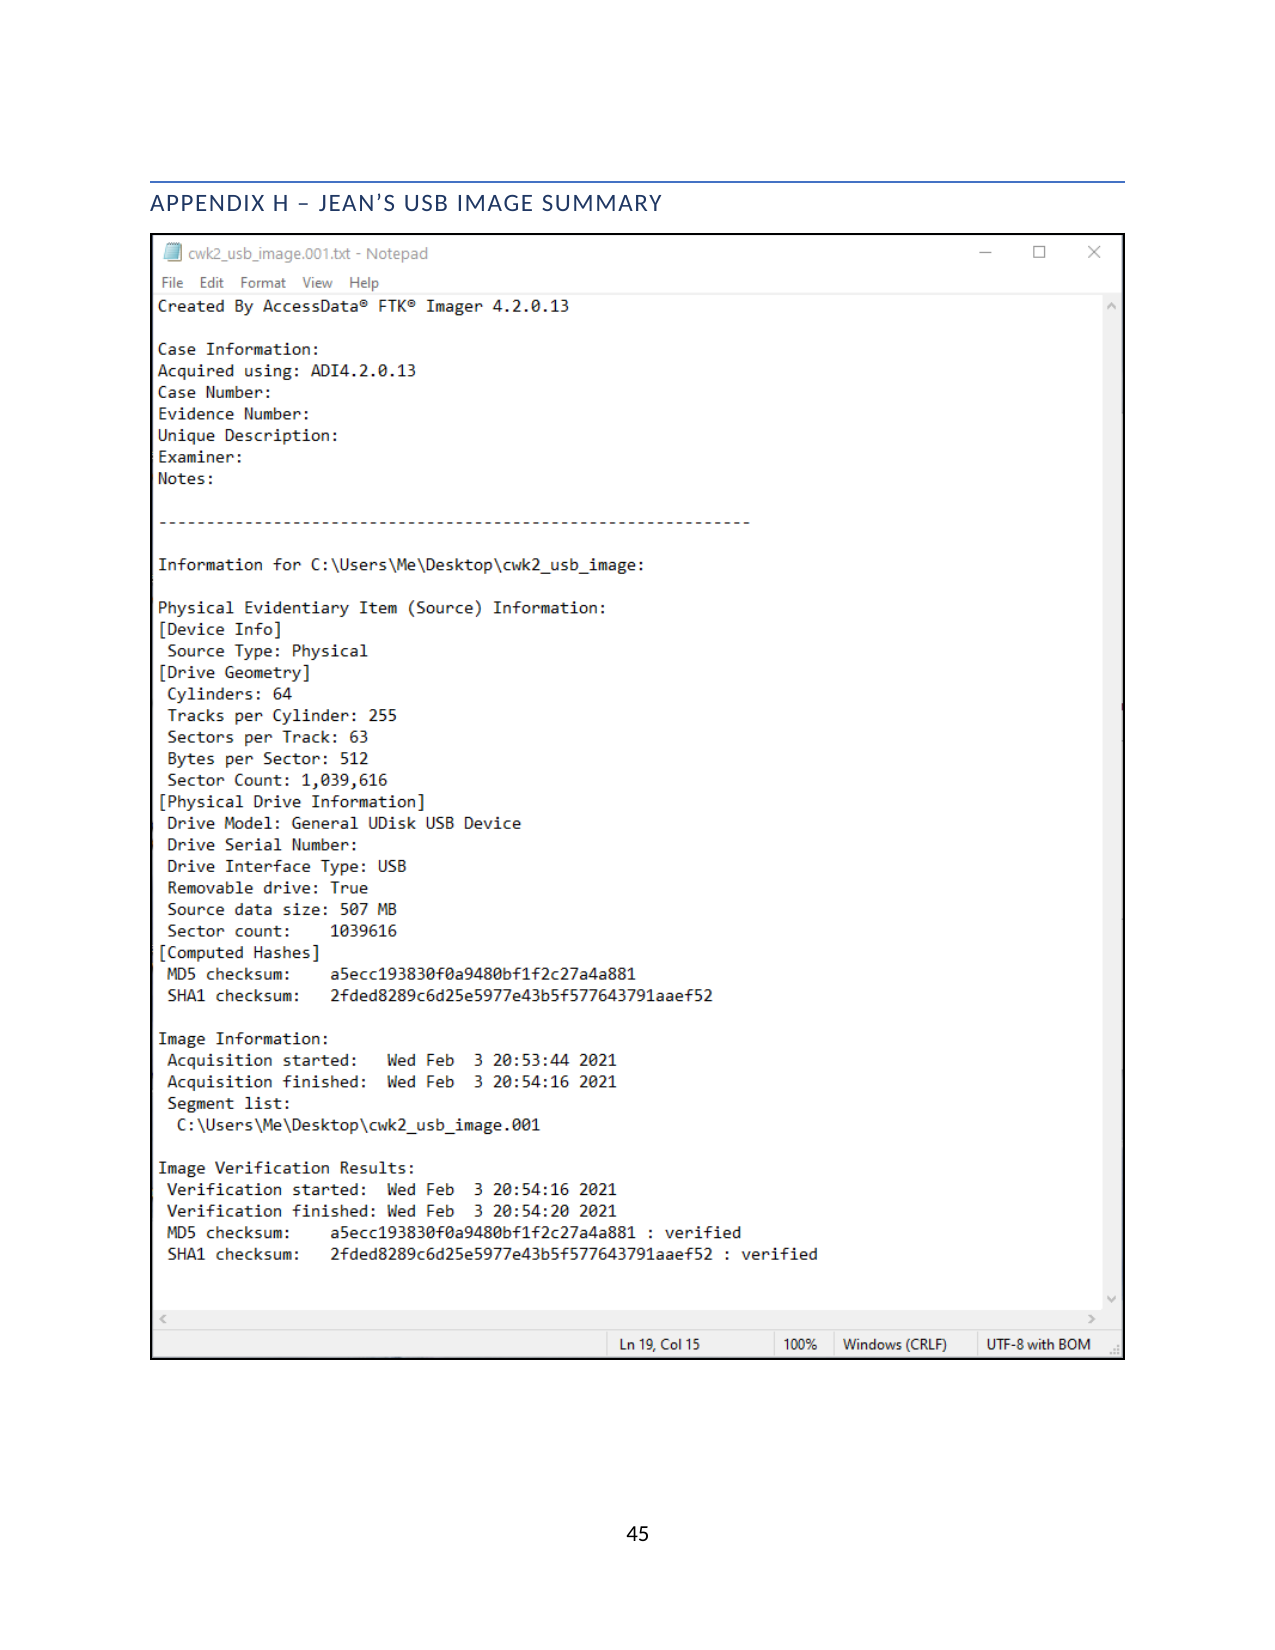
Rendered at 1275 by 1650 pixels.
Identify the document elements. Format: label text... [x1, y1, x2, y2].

subtitle Appendix H – JEAN’S USB IMAGE SUMMARY [150, 183, 1125, 217]
picture [152, 235, 1123, 1358]
